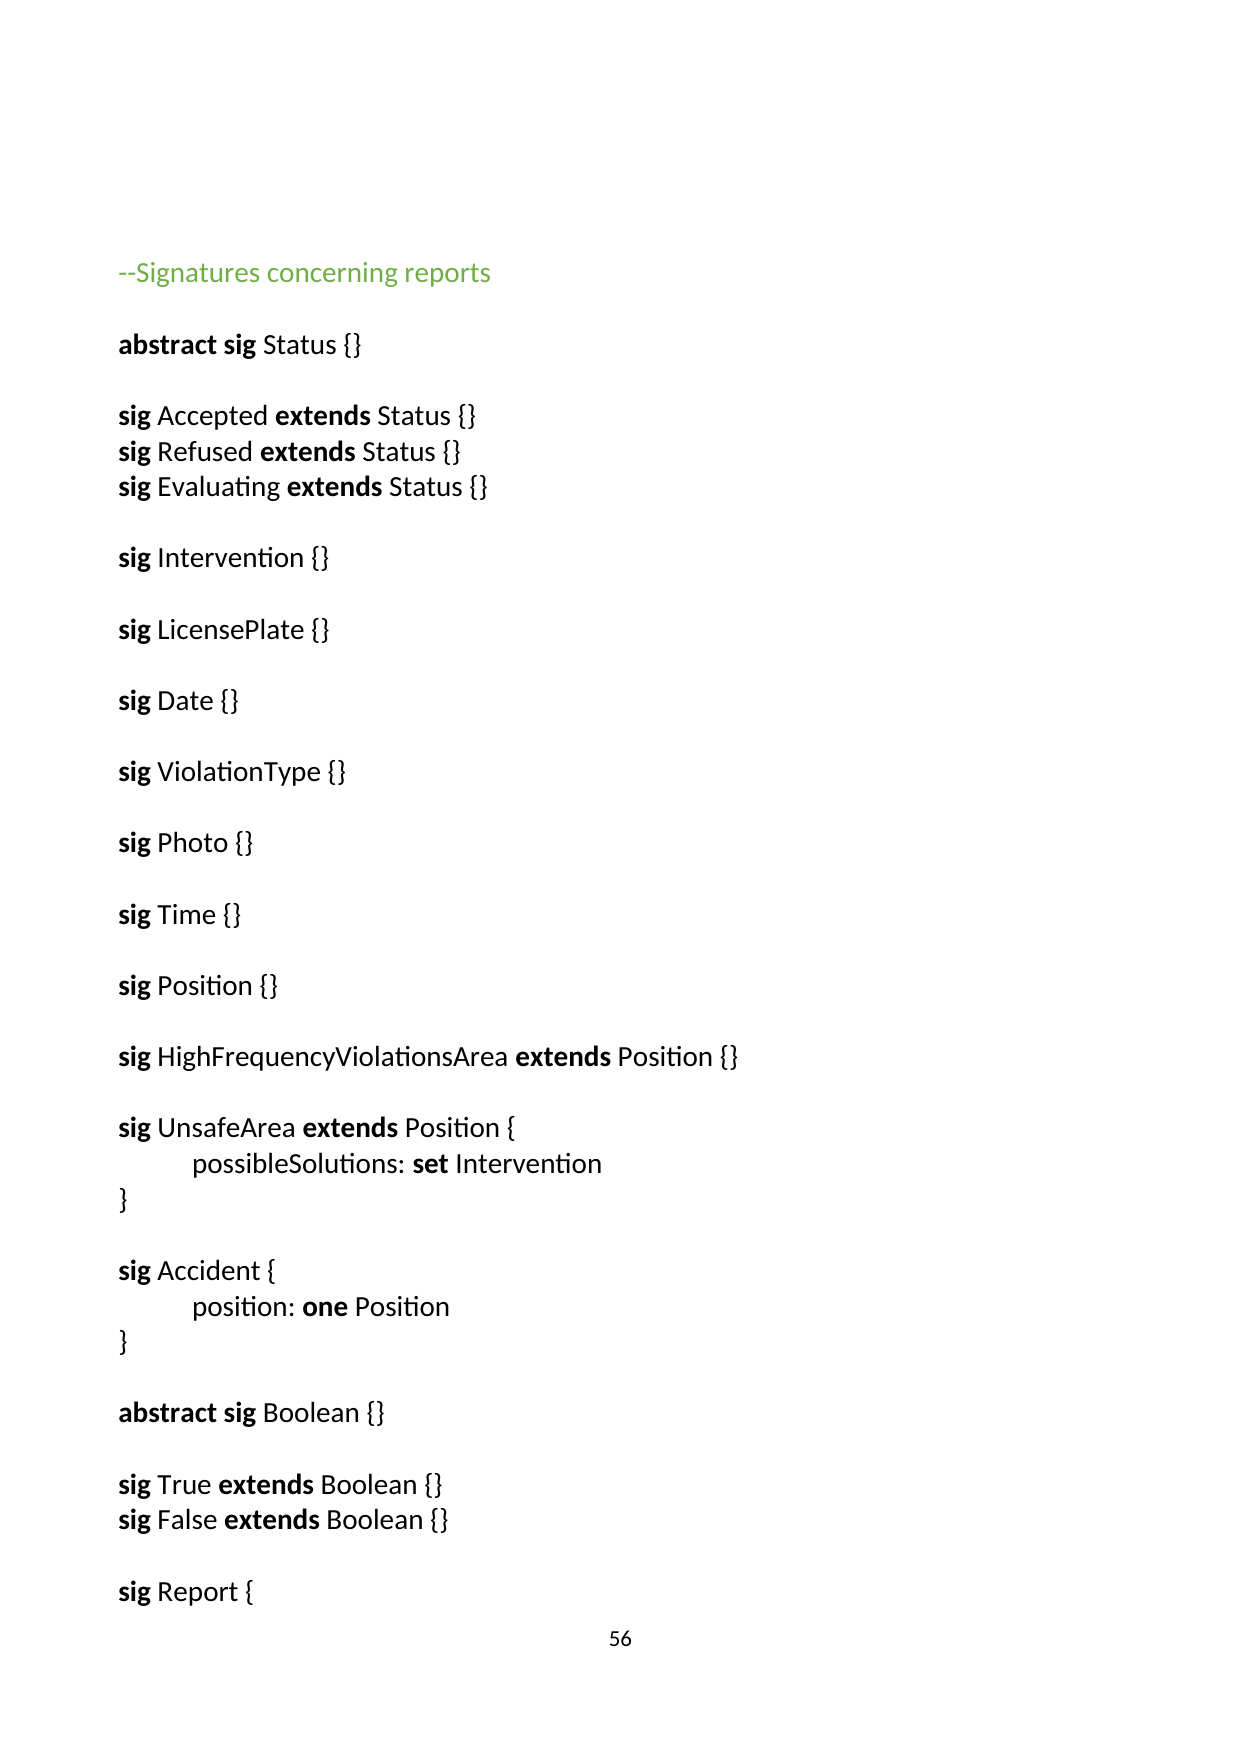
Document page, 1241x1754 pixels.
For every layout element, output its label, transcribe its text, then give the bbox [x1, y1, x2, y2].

text sig Evaluating extends Status {} [118, 468, 1122, 504]
text sig True extends Boolean {} [118, 1466, 1122, 1501]
text sig False extends Boolean {} [118, 1501, 1122, 1537]
text } [118, 1323, 1122, 1359]
text sig UnsafeArea extends Position { [118, 1109, 1122, 1145]
text sig Refused extends Status {} [118, 433, 1122, 468]
text sig Intervention {} [118, 539, 1122, 575]
text sig Report { [118, 1573, 1122, 1608]
text sig HighFrequencyViolationsArea extends Position {} [118, 1038, 1122, 1074]
text position: one Position [118, 1288, 1122, 1323]
text possibleSolutions: set Intervention [118, 1145, 1122, 1181]
text sig Accepted extends Status {} [118, 397, 1122, 433]
text } [118, 1181, 1122, 1216]
text sig Time {} [118, 896, 1122, 931]
text abstract sig Status {} [118, 326, 1122, 361]
text --Signatures concerning reports [118, 254, 1122, 290]
text sig Accident { [118, 1252, 1122, 1288]
text sig Position {} [118, 967, 1122, 1003]
text abstract sig Boolean {} [118, 1394, 1122, 1430]
text sig LicensePlate {} [118, 611, 1122, 646]
text sig Date {} [118, 682, 1122, 718]
text sig ViolationType {} [118, 753, 1122, 789]
text sig Photo {} [118, 824, 1122, 860]
